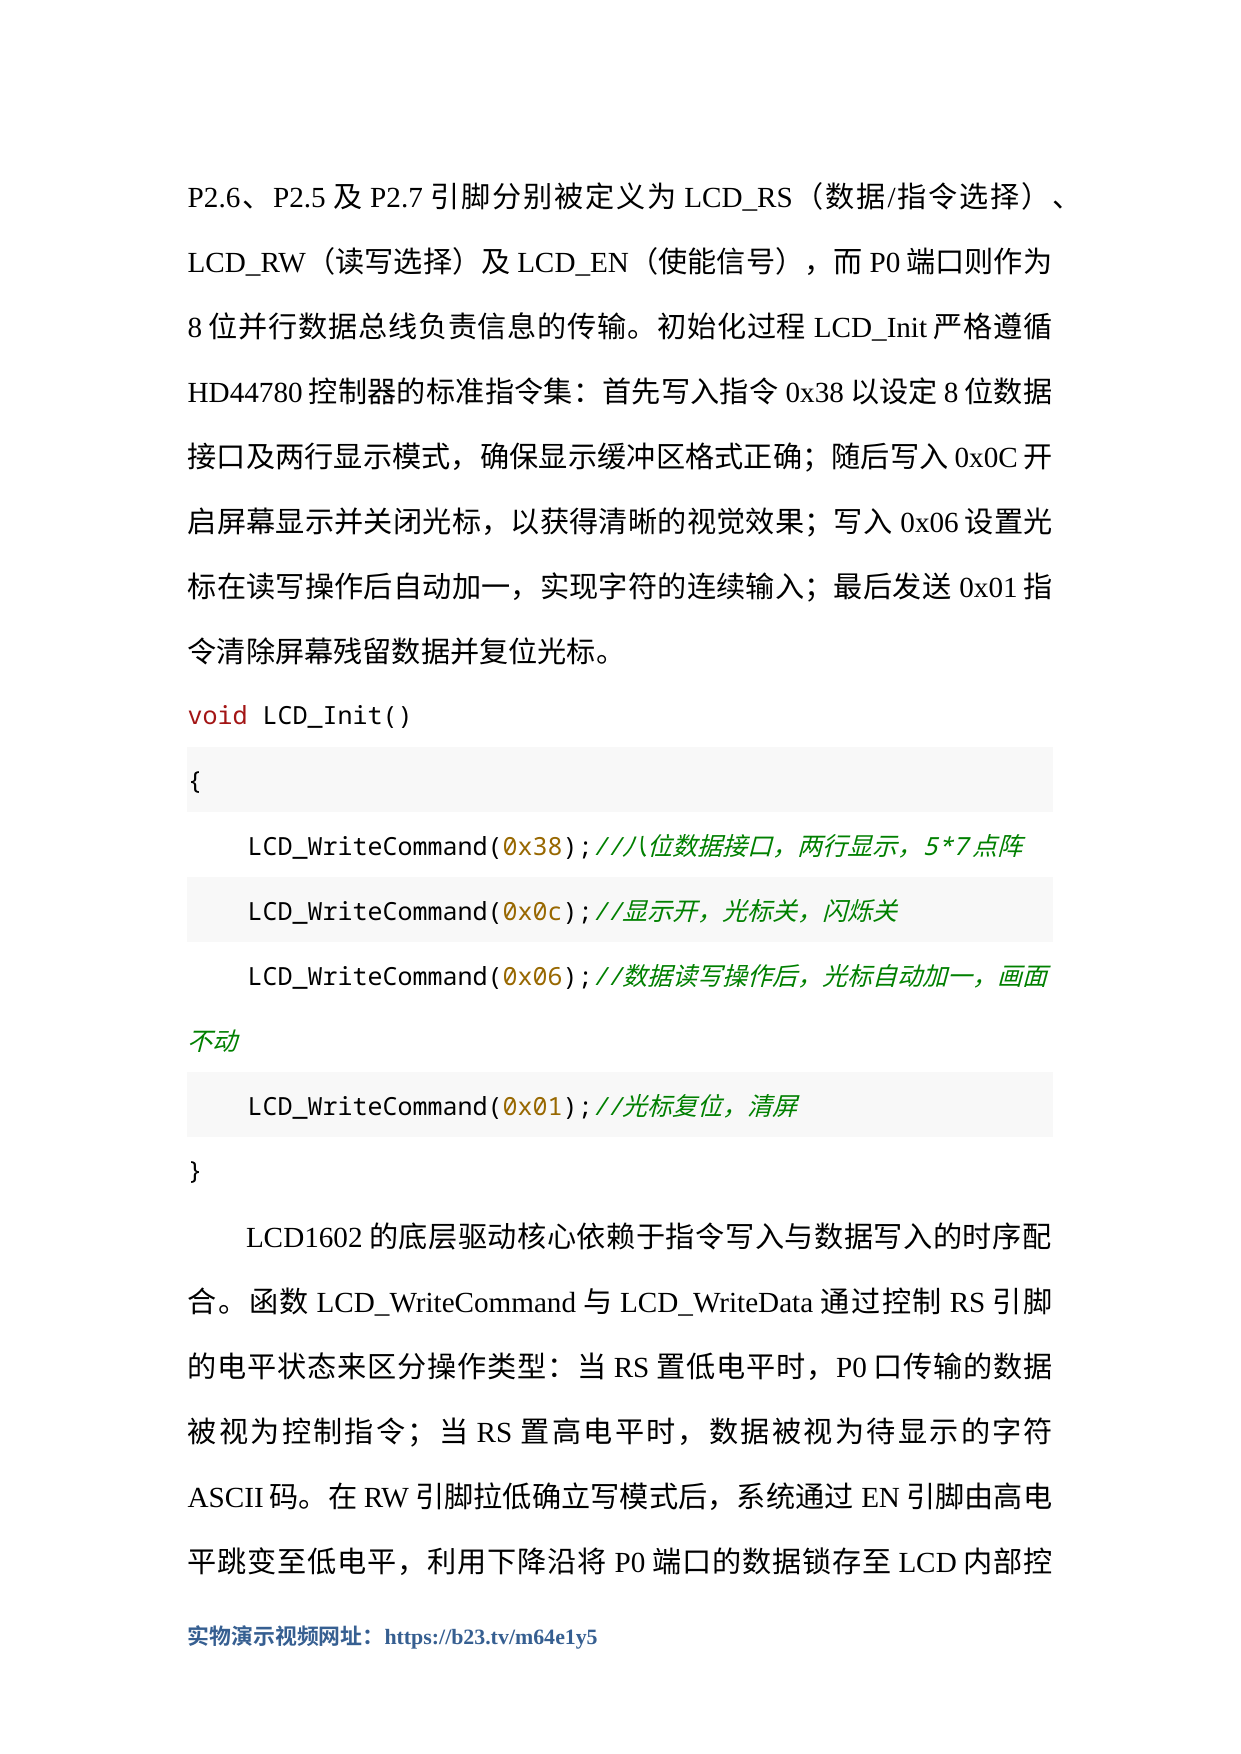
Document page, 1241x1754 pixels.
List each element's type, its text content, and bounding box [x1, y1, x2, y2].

text void LCD_Init() [187, 682, 1053, 747]
text LCD_WriteCommand(0x0c);//显示开，光标关，闪烁关 [187, 877, 1053, 942]
text { [187, 747, 1053, 812]
text } [187, 1137, 1053, 1202]
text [187, 162, 1053, 682]
text LCD_WriteCommand(0x01);//光标复位，清屏 [187, 1072, 1053, 1137]
text LCD_WriteCommand(0x06);//数据读写操作后，光标自动加一，画面不动 [187, 942, 1053, 1072]
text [187, 1202, 1053, 1592]
text LCD_WriteCommand(0x38);//八位数据接口，两行显示，5*7点阵 [187, 812, 1053, 877]
